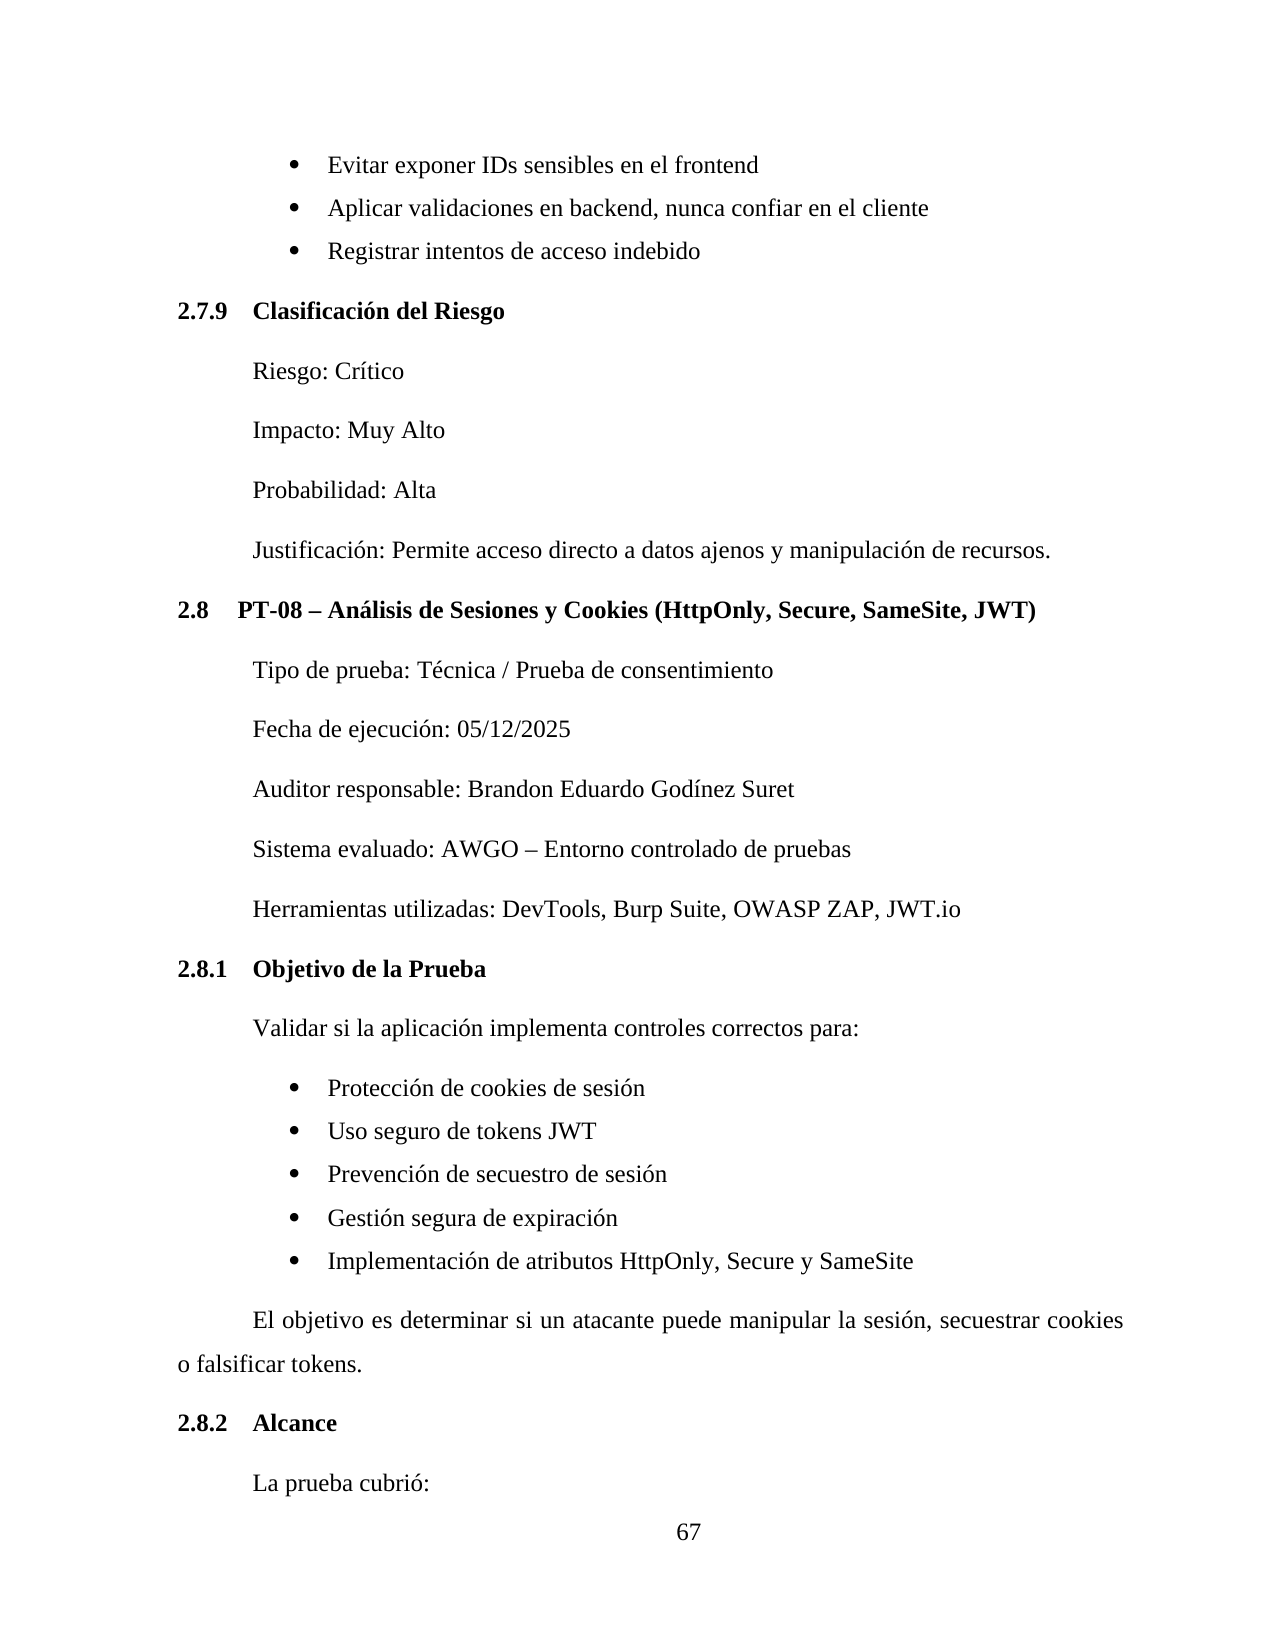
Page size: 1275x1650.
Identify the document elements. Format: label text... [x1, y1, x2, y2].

subtitle PT-08 – Análisis de Sesiones y Cookies (HttpOnly, Secure, SameSite, JWT) [177, 595, 1125, 624]
list Aplicar validaciones en backend, nunca confiar en el cliente [290, 193, 1125, 222]
list Evitar exponer IDs sensibles en el frontend [290, 150, 1125, 179]
list Registrar intentos de acceso indebido [290, 236, 1125, 265]
text La prueba cubrió: [177, 1468, 1125, 1497]
subtitle Objetivo de la Prueba [177, 954, 1125, 982]
text Justificación: Permite acceso directo a datos ajenos y manipulación de recursos. [177, 535, 1125, 564]
list Gestión segura de expiración [290, 1203, 1125, 1231]
text Sistema evaluado: AWGO – Entorno controlado de pruebas [177, 834, 1125, 863]
text Riesgo: Crítico [177, 356, 1125, 384]
list Prevención de secuestro de sesión [290, 1159, 1125, 1188]
text El objetivo es determinar si un atacante puede manipular la sesión, secuestrar cookies o falsificar tokens. [177, 1306, 1125, 1377]
list Uso seguro de tokens JWT [290, 1116, 1125, 1145]
text Impacto: Muy Alto [177, 416, 1125, 444]
text Tipo de prueba: Técnica / Prueba de consentimiento [177, 655, 1125, 683]
list Protección de cookies de sesión [290, 1073, 1125, 1102]
text Auditor responsable: Brandon Eduardo Godínez Suret [177, 774, 1125, 803]
subtitle Alcance [177, 1408, 1125, 1437]
list Implementación de atributos HttpOnly, Secure y SameSite [290, 1246, 1125, 1274]
text Herramientas utilizadas: DevTools, Burp Suite, OWASP ZAP, JWT.io [177, 894, 1125, 923]
text Probabilidad: Alta [177, 475, 1125, 504]
text Validar si la aplicación implementa controles correctos para: [177, 1013, 1125, 1042]
text Fecha de ejecución: 05/12/2025 [177, 714, 1125, 743]
subtitle Clasificación del Riesgo [177, 296, 1125, 325]
